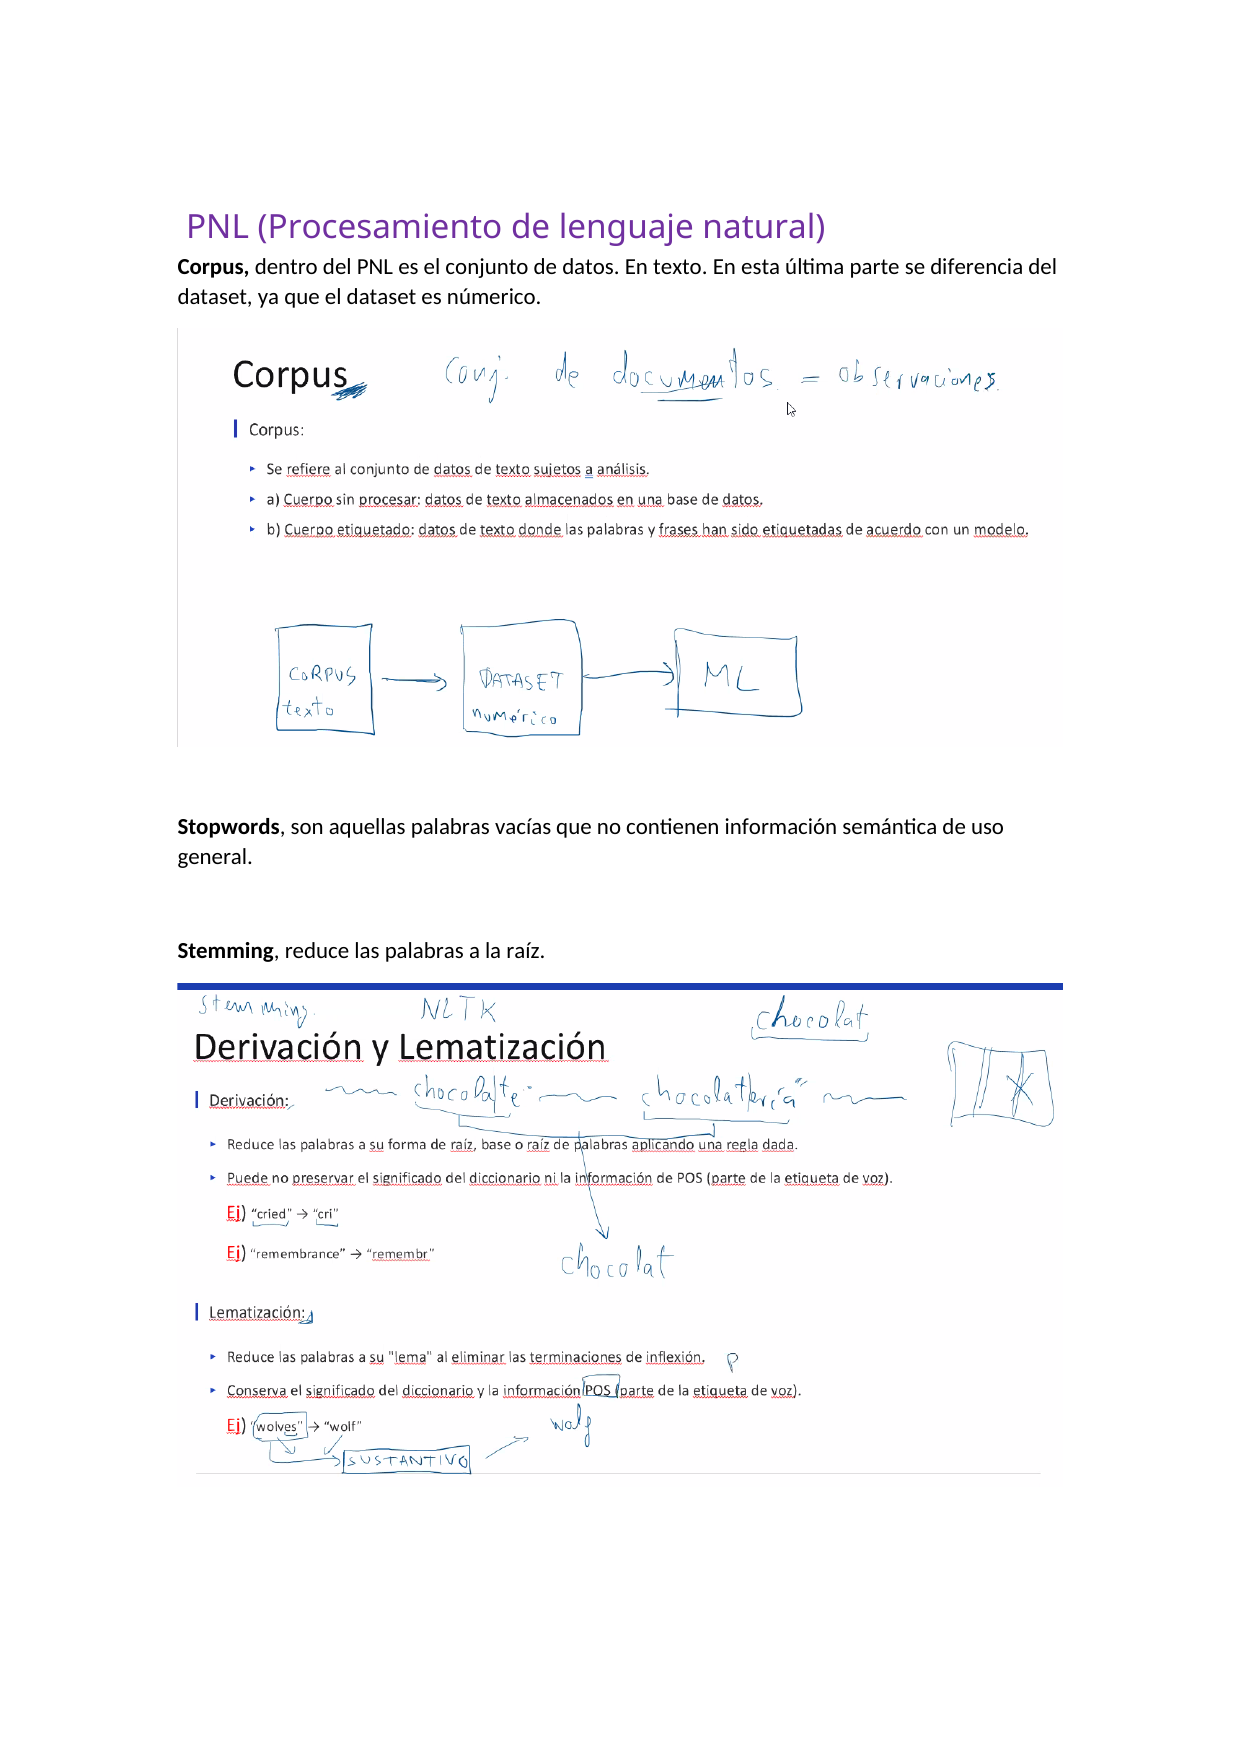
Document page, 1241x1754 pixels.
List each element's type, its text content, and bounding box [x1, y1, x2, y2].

picture [177, 328, 1063, 747]
picture [177, 983, 1063, 1487]
text Stemming, reduce las palabras a la raíz. [177, 936, 1063, 964]
text Corpus, dentro del PNL es el conjunto de datos. En texto. En esta última parte se diferencia del dataset, ya que el dataset es númerico. [177, 252, 1063, 310]
subtitle PNL (Procesamiento de lenguaje natural) [177, 203, 1063, 248]
text Stopwords, son aquellas palabras vacías que no contienen información semántica de uso general. [177, 812, 1063, 870]
